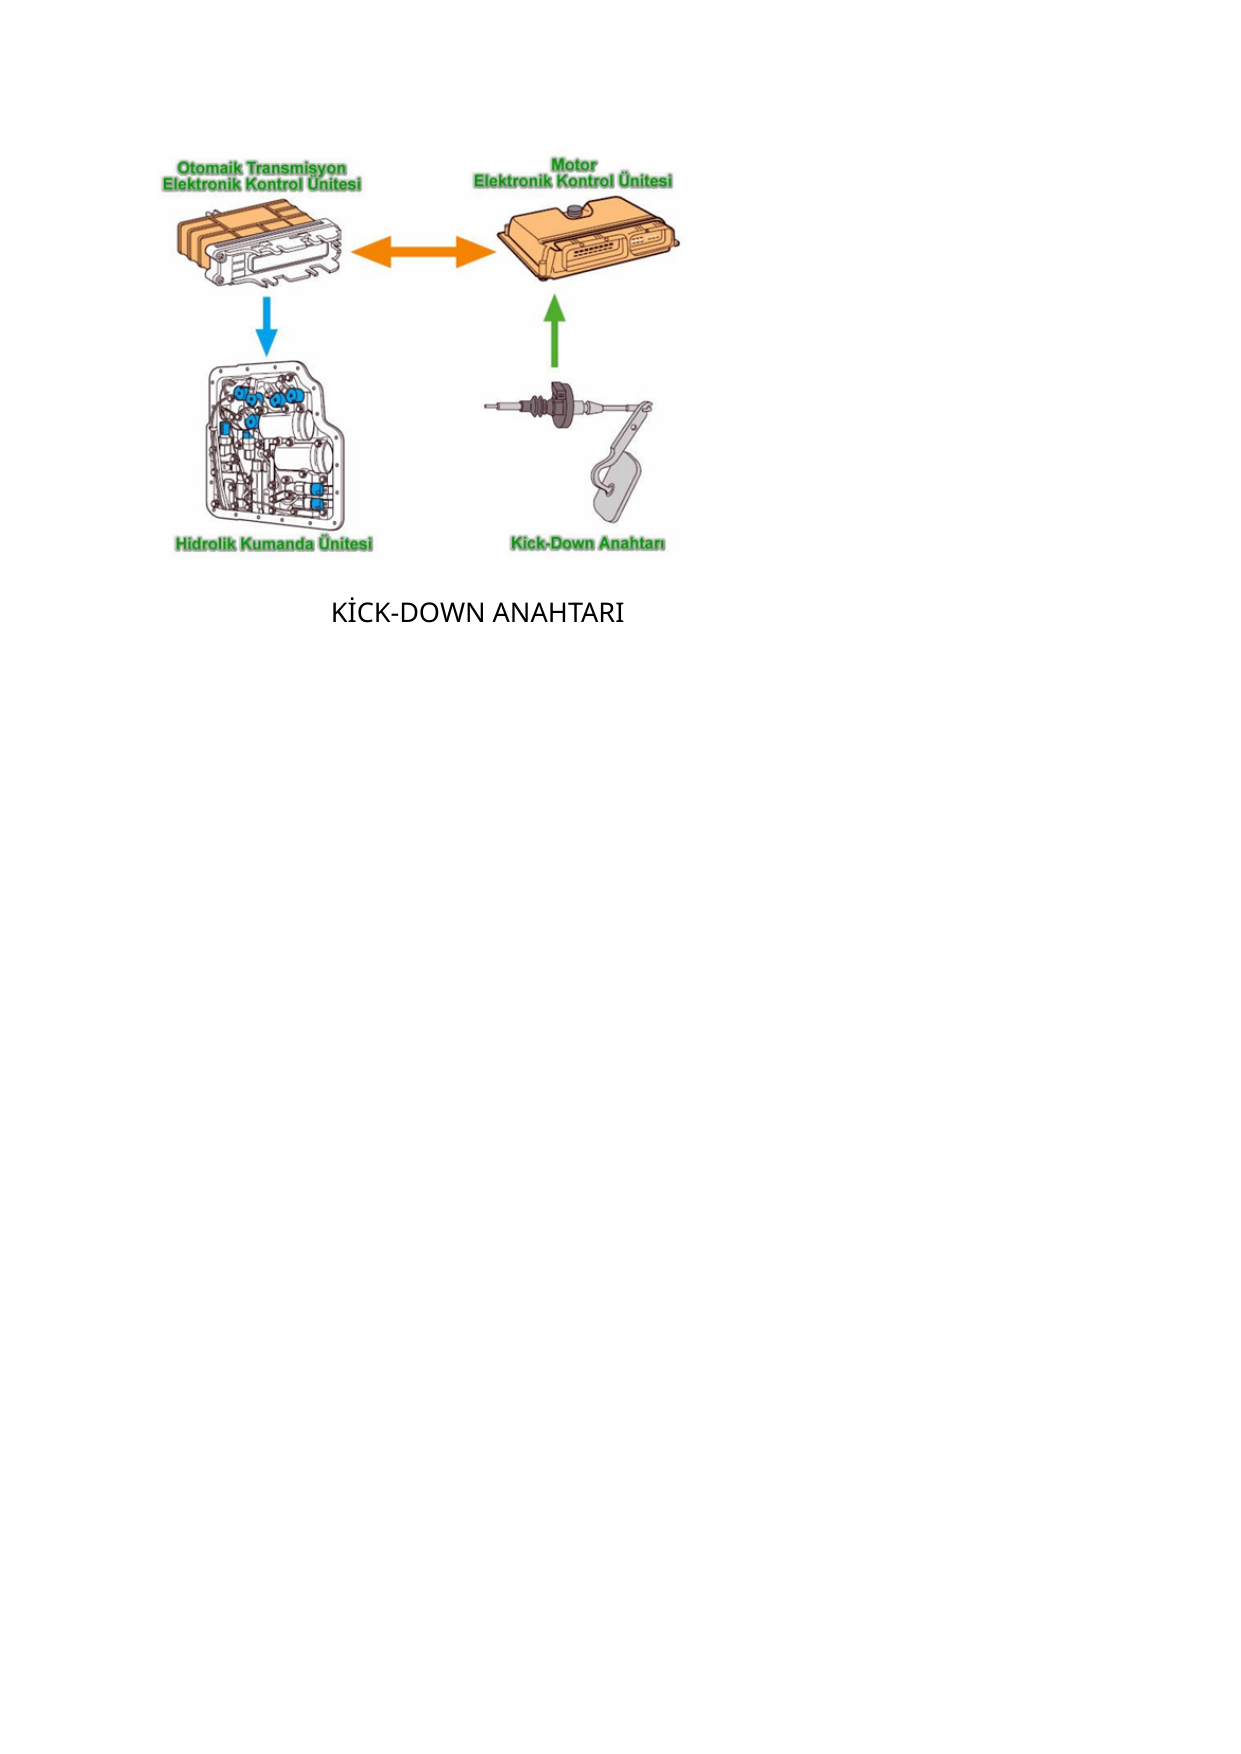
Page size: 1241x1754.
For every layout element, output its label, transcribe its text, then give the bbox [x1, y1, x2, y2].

text KİCK-DOWN ANAHTARI [148, 594, 1093, 631]
picture [147, 147, 716, 573]
